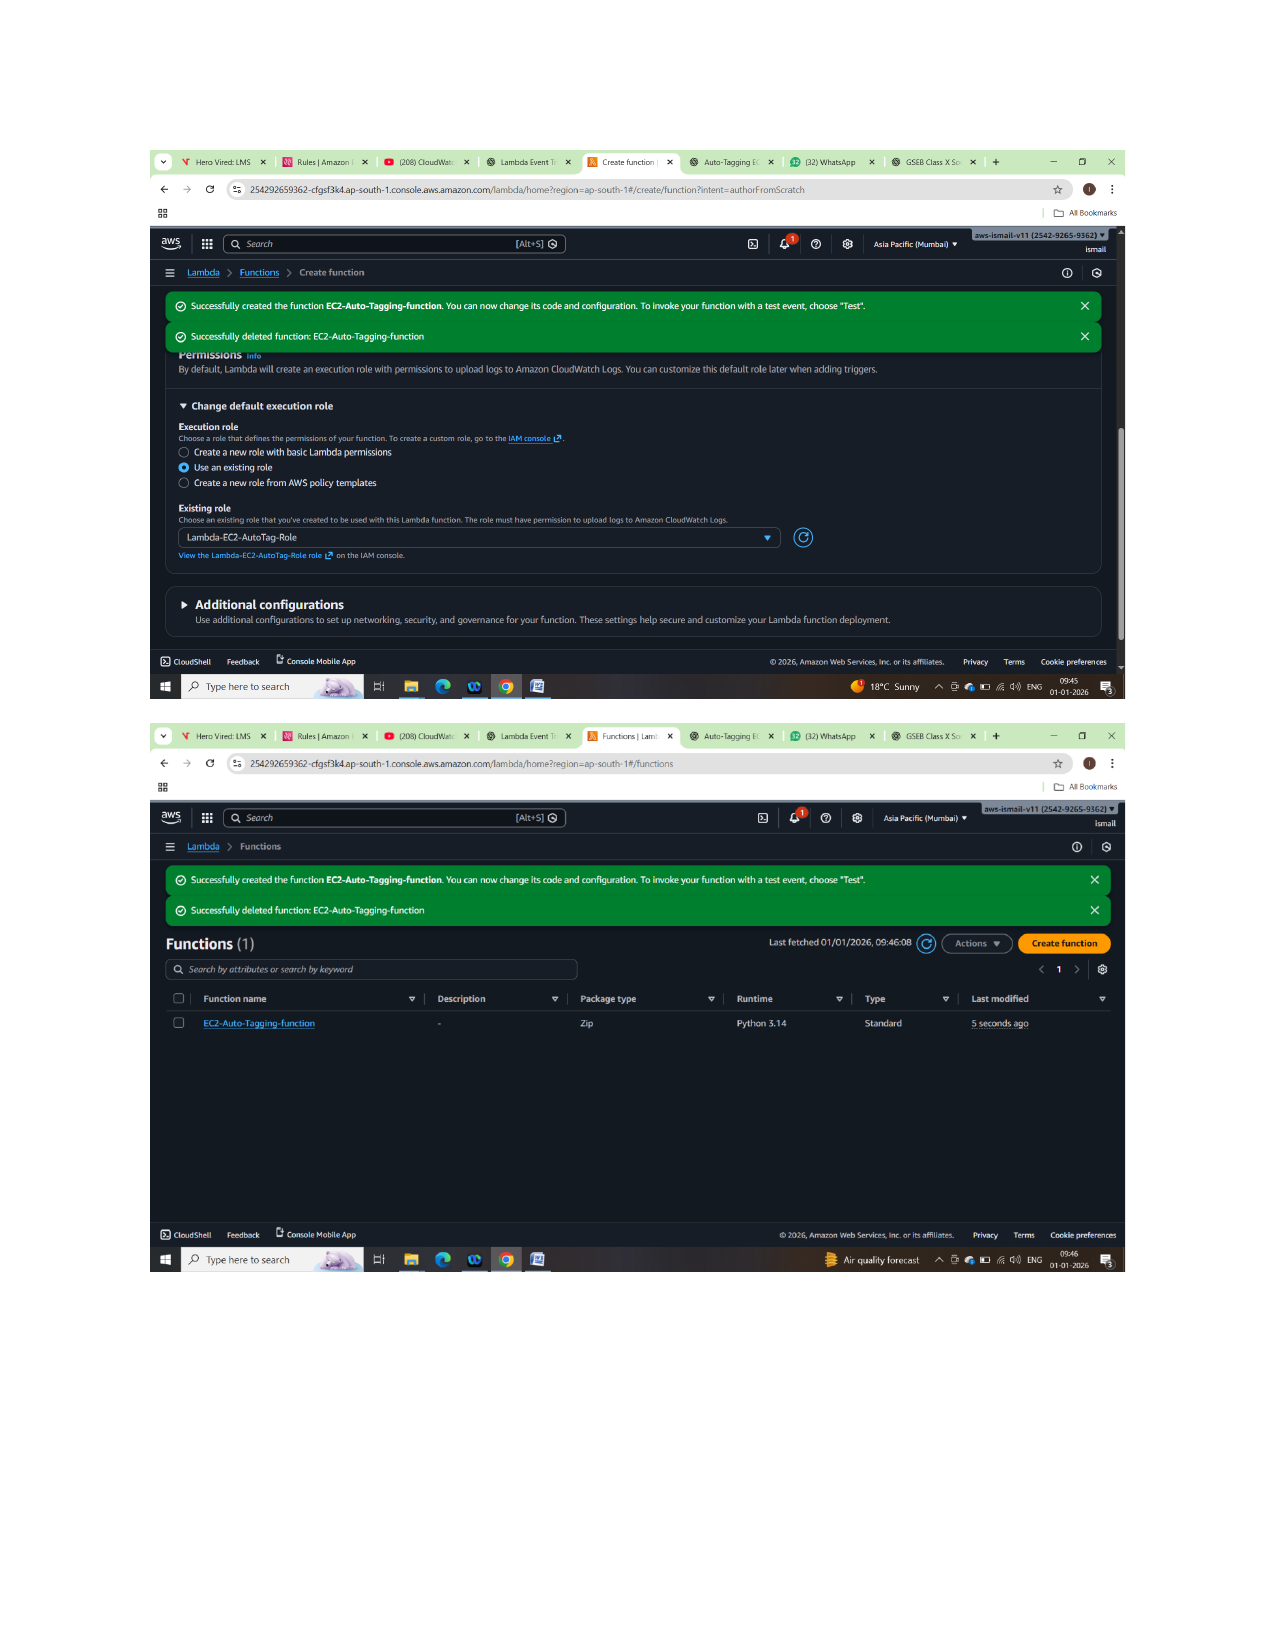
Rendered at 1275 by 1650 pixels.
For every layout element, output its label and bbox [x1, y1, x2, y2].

picture [150, 723, 1125, 1272]
picture [150, 150, 1125, 699]
